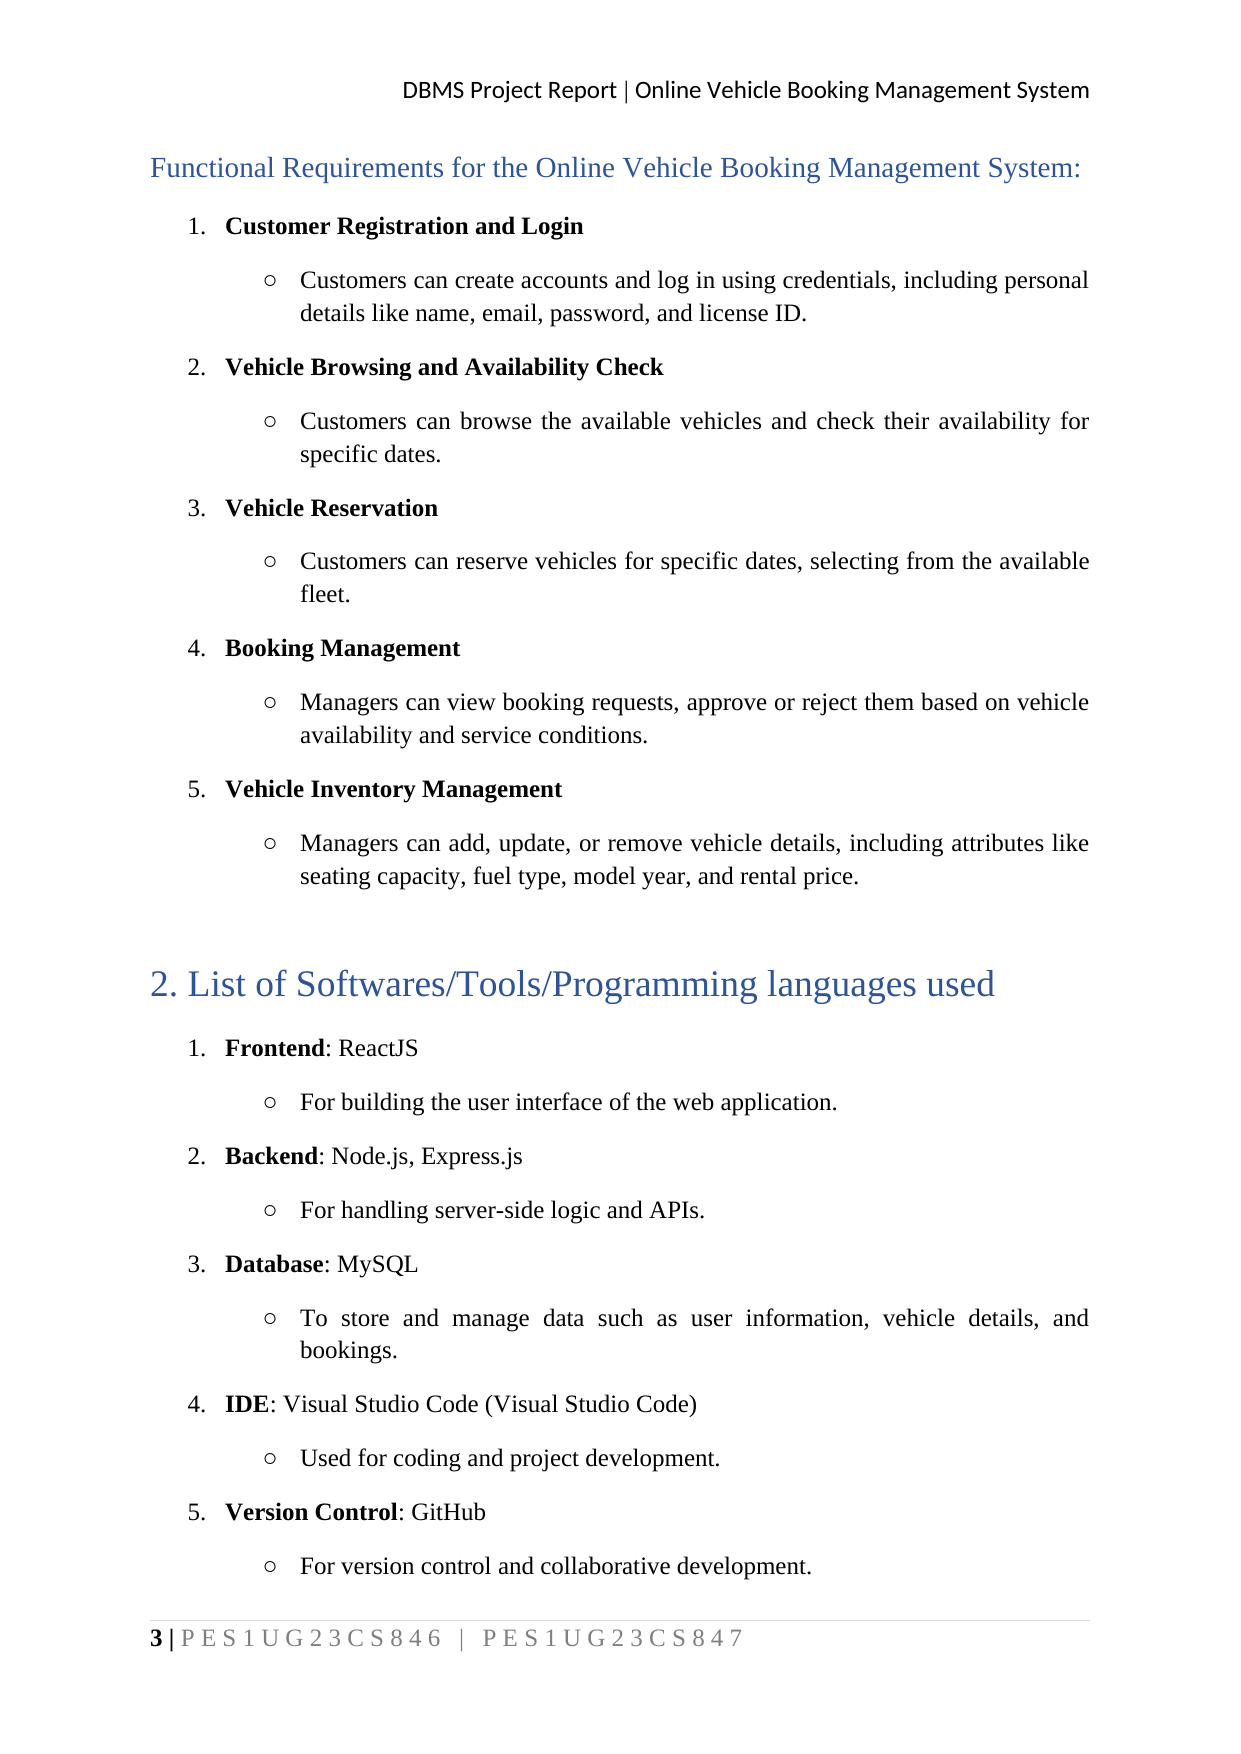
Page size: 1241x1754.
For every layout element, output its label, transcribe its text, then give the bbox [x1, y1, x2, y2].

list Customers can create accounts and log in using credentials, including personal details like name, email, password, and license ID. [262, 265, 1090, 327]
list Customers can browse the available vehicles and check their availability for specific dates. [262, 406, 1090, 467]
subtitle Functional Requirements for the Online Vehicle Booking Management System: [150, 150, 1090, 183]
list Vehicle Reservation [187, 493, 1090, 521]
list For building the user interface of the web application. [262, 1087, 1090, 1116]
list IDE: Visual Studio Code (Visual Studio Code) [187, 1389, 1090, 1418]
list Customer Registration and Login [187, 211, 1090, 240]
list Customers can reserve vehicles for specific dates, selecting from the available fleet. [262, 546, 1090, 608]
list Managers can add, update, or remove vehicle details, including attributes like seating capacity, fuel type, model year, and rental price. [262, 828, 1090, 890]
list For handling server-side logic and APIs. [262, 1195, 1090, 1224]
list Managers can view booking requests, approve or reject them based on vehicle availability and service conditions. [262, 687, 1090, 749]
list Frontend: ReactJS [187, 1033, 1090, 1062]
list For version control and collaborative development. [262, 1551, 1090, 1580]
list Vehicle Inventory Management [187, 774, 1090, 803]
list Backend: Node.js, Express.js [187, 1141, 1090, 1170]
subtitle 2. List of Softwares/Tools/Programming languages used [150, 962, 1090, 1005]
list Used for coding and project development. [262, 1443, 1090, 1472]
list Database: MySQL [187, 1249, 1090, 1277]
list Booking Management [187, 633, 1090, 662]
list Vehicle Browsing and Availability Check [187, 352, 1090, 381]
list To store and manage data such as user information, vehicle details, and bookings. [262, 1303, 1090, 1364]
list Version Control: GitHub [187, 1497, 1090, 1526]
